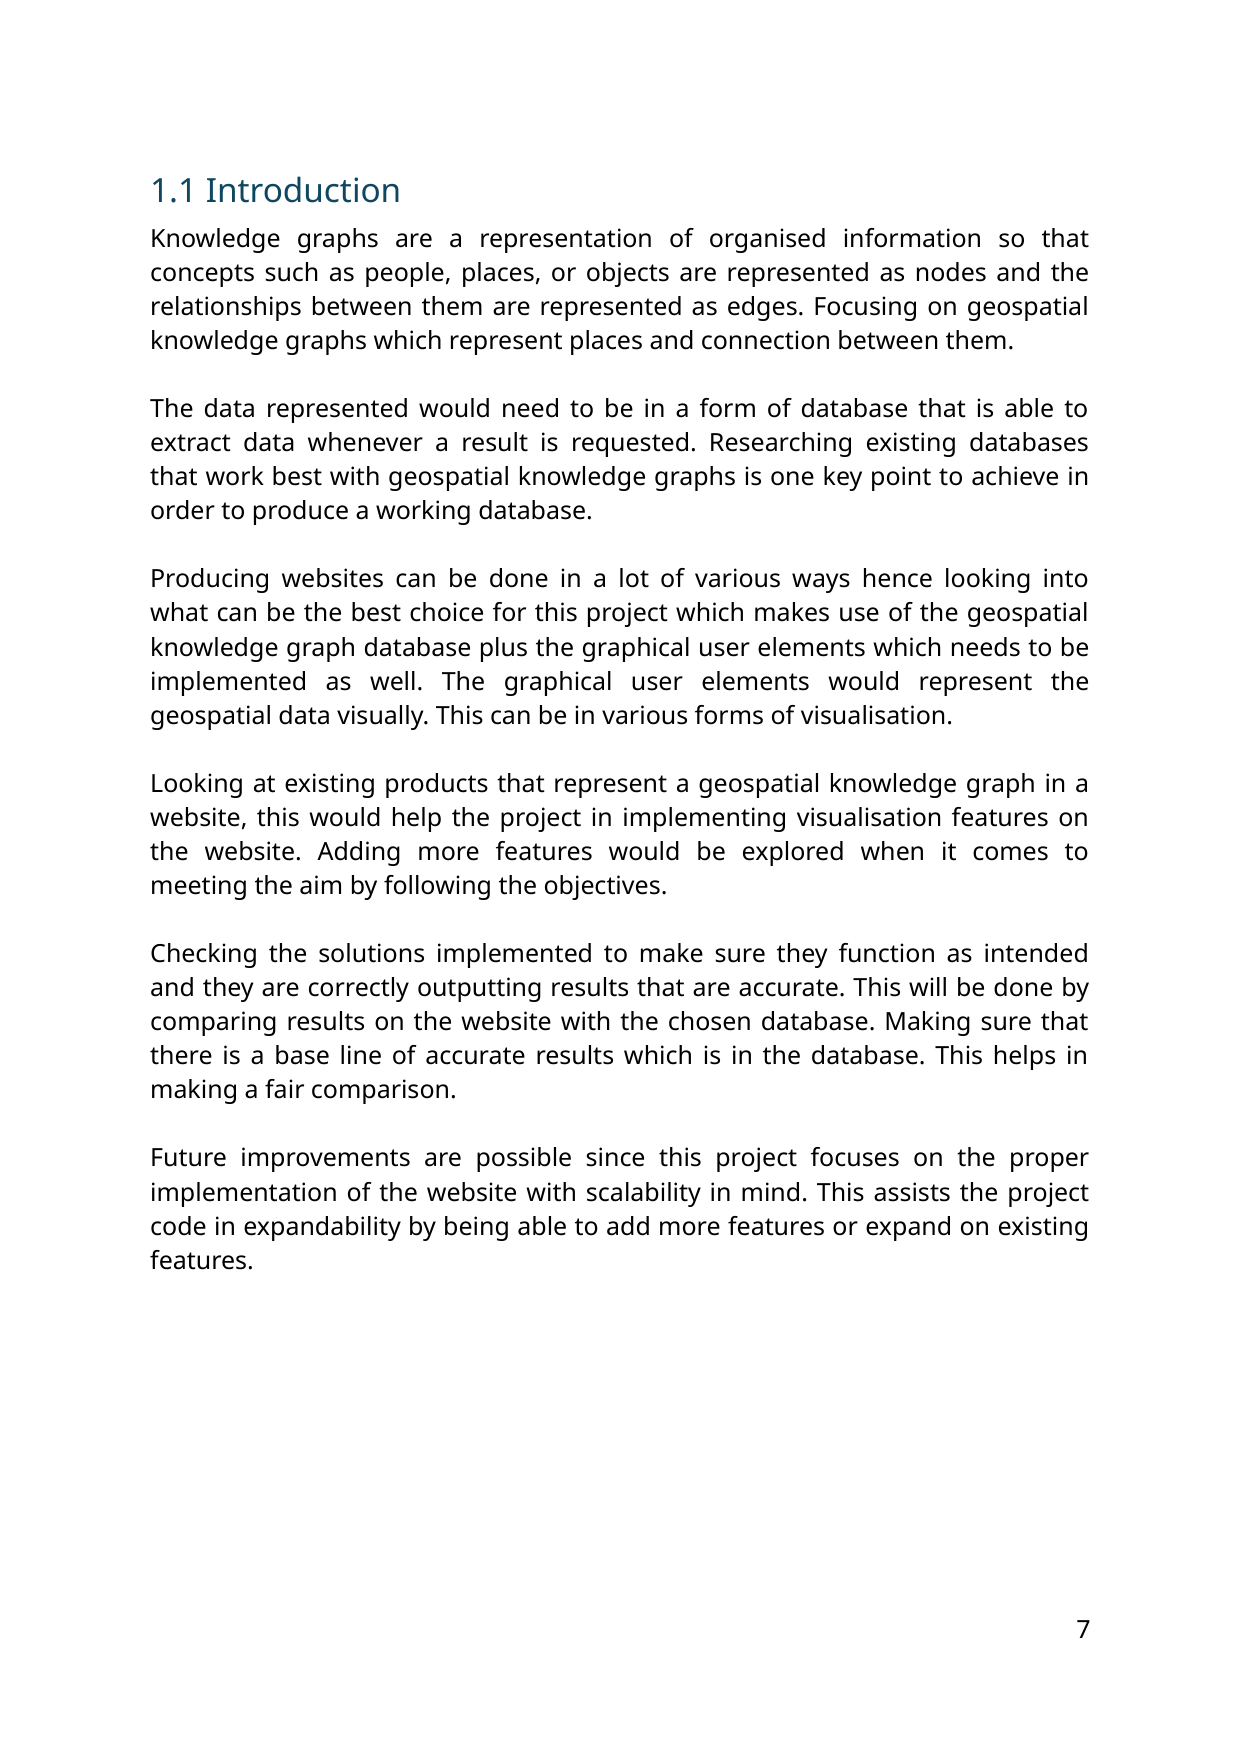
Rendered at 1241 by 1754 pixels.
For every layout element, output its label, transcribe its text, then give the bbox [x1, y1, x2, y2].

text Producing websites can be done in a lot of various ways hence looking into what can be the best choice for this project which makes use of the geospatial knowledge graph database plus the graphical user elements which needs to be implemented as well. The graphical user elements would represent the geospatial data visually. This can be in various forms of visualisation. [150, 561, 1090, 731]
subtitle 1.1 Introduction [150, 167, 1090, 212]
text Looking at existing products that represent a geospatial knowledge graph in a website, this would help the project in implementing visualisation features on the website. Adding more features would be explored when it comes to meeting the aim by following the objectives. [150, 765, 1090, 902]
text Checking the solutions implemented to make sure they function as intended and they are correctly outputting results that are accurate. This will be done by comparing results on the website with the chosen database. Making sure that there is a base line of accurate results which is in the database. This helps in making a fair comparison. [150, 936, 1090, 1106]
text Future improvements are possible since this project focuses on the proper implementation of the website with scalability in mind. This assists the project code in expandability by being able to add more features or expand on existing features. [150, 1140, 1090, 1276]
text The data represented would need to be in a form of database that is able to extract data whenever a result is requested. Researching existing databases that work best with geospatial knowledge graphs is one key point to achieve in order to produce a working database. [150, 391, 1090, 527]
text Knowledge graphs are a representation of organised information so that concepts such as people, places, or objects are represented as nodes and the relationships between them are represented as edges. Focusing on geospatial knowledge graphs which represent places and connection between them. [150, 220, 1090, 357]
